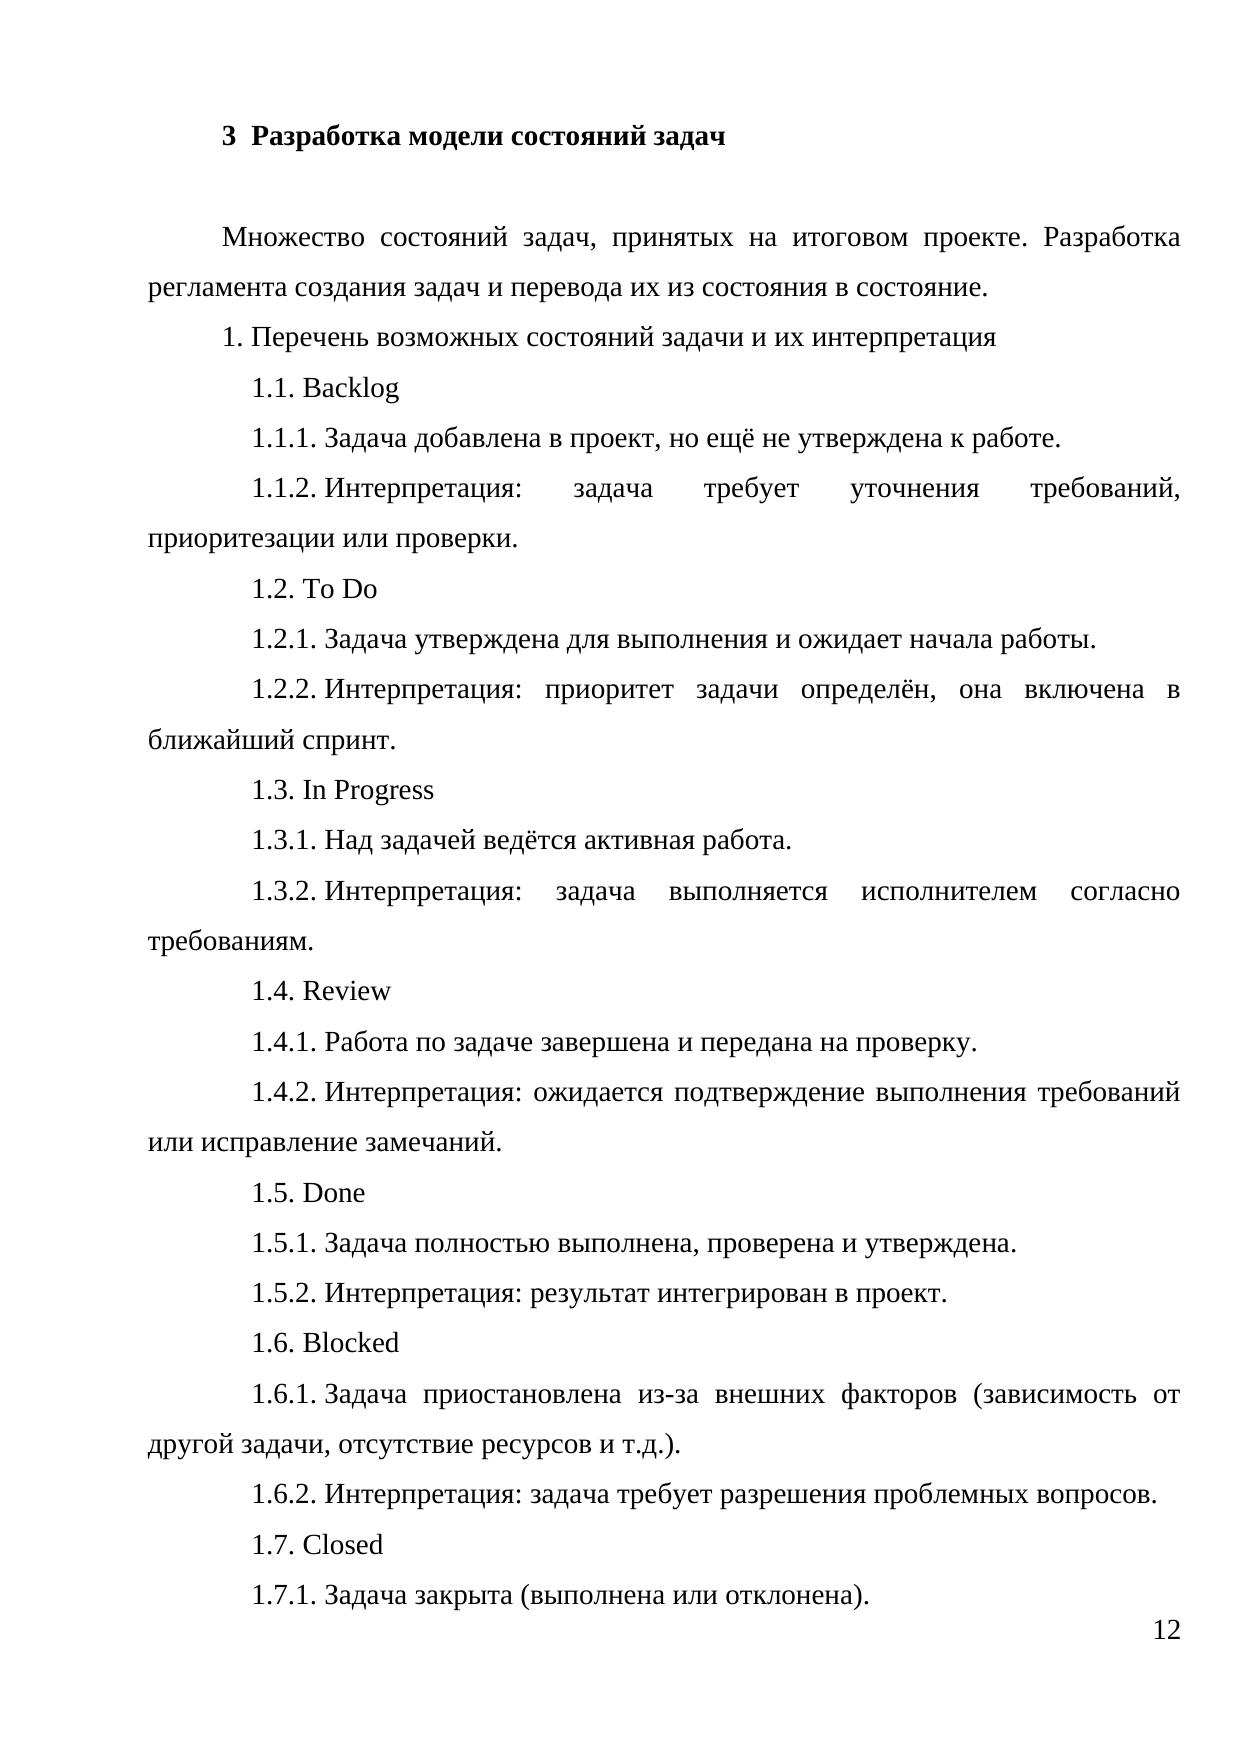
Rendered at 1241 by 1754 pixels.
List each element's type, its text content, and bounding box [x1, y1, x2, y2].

list Задача приостановлена из-за внешних факторов (зависимость от другой задачи, отсутствие ресурсов и т.д.). [148, 1376, 1181, 1460]
list Работа по задаче завершена и передана на проверку. [148, 1024, 1181, 1057]
list In Progress [148, 772, 1181, 806]
list Blocked [148, 1326, 1181, 1359]
list Review [148, 973, 1181, 1007]
list Интерпретация: задача выполняется исполнителем согласно требованиям. [148, 873, 1181, 957]
list Интерпретация: результат интегрирован в проект. [148, 1275, 1181, 1309]
list Интерпретация: задача требует уточнения требований, приоритезации или проверки. [148, 470, 1181, 554]
list Closed [148, 1527, 1181, 1560]
subtitle Разработка модели состояний задач [148, 118, 1181, 152]
list Задача полностью выполнена, проверена и утверждена. [148, 1225, 1181, 1258]
list Backlog [148, 370, 1181, 403]
text Множество состояний задач, принятых на итоговом проекте. Разработка регламента создания задач и перевода их из состояния в состояние. [148, 219, 1181, 303]
list To Do [148, 571, 1181, 604]
list Задача утверждена для выполнения и ожидает начала работы. [148, 621, 1181, 655]
list Интерпретация: ожидается подтверждение выполнения требований или исправление замечаний. [148, 1074, 1181, 1158]
list Интерпретация: задача требует разрешения проблемных вопросов. [148, 1477, 1181, 1510]
list Done [148, 1175, 1181, 1208]
list Задача добавлена в проект, но ещё не утверждена к работе. [148, 420, 1181, 453]
list Интерпретация: приоритет задачи определён, она включена в ближайший спринт. [148, 672, 1181, 755]
list Над задачей ведётся активная работа. [148, 822, 1181, 856]
list Задача закрыта (выполнена или отклонена). [148, 1577, 1181, 1611]
list Перечень возможных состояний задачи и их интерпретация [148, 319, 1181, 353]
